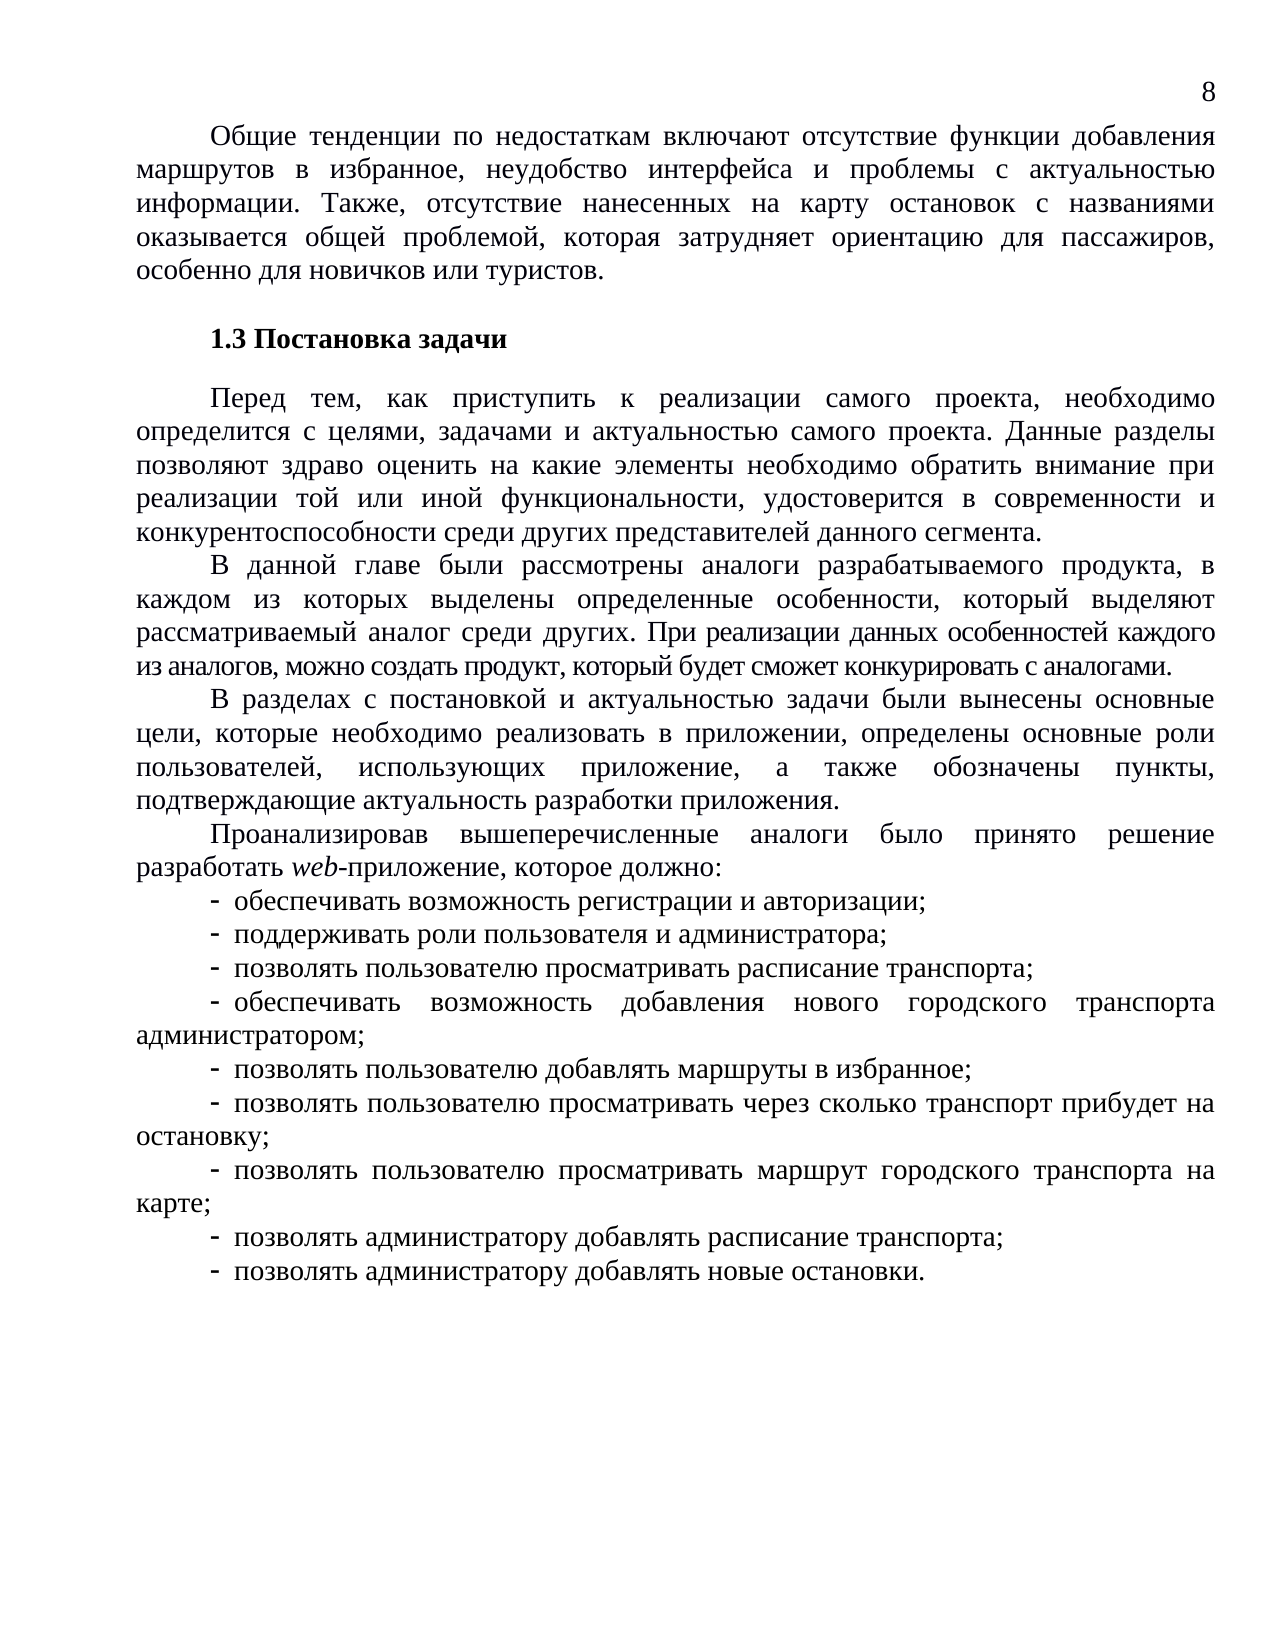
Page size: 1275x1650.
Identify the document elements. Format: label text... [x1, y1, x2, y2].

list позволять пользователю просматривать через сколько транспорт прибудет на остановку; [136, 1085, 1216, 1152]
list поддерживать роли пользователя и администратора; [136, 917, 1216, 950]
list позволять пользователю просматривать маршрут городского транспорта на карте; [136, 1152, 1216, 1219]
list обеспечивать возможность регистрации и авторизации; [136, 883, 1216, 917]
list позволять пользователю добавлять маршруты в избранное; [136, 1051, 1216, 1085]
text Общие тенденции по недостаткам включают отсутствие функции добавления маршрутов в избранное, неудобство интерфейса и проблемы с актуальностью информации. Также, отсутствие нанесенных на карту остановок с названиями оказывается общей проблемой, которая затрудняет ориентацию для пассажиров, особенно для новичков или туристов. [136, 118, 1216, 286]
text В данной главе были рассмотрены аналоги разрабатываемого продукта, в каждом из которых выделены определенные особенности, который выделяют рассматриваемый аналог среди других. При реализации данных особенностей каждого из аналогов, можно создать продукт, который будет сможет конкурировать с аналогами. [136, 547, 1216, 682]
list позволять пользователю просматривать расписание транспорта; [136, 950, 1216, 984]
list позволять администратору добавлять новые остановки. [136, 1253, 1216, 1286]
text В разделах с постановкой и актуальностью задачи были вынесены основные цели, которые необходимо реализовать в приложении, определены основные роли пользователей, использующих приложение, а также обозначены пункты, подтверждающие актуальность разработки приложения. [136, 682, 1216, 816]
text Перед тем, как приступить к реализации самого проекта, необходимо определится с целями, задачами и актуальностью самого проекта. Данные разделы позволяют здраво оценить на какие элементы необходимо обратить внимание при реализации той или иной функциональности, удостоверится в современности и конкурентоспособности среди других представителей данного сегмента. [136, 380, 1216, 547]
list обеспечивать возможность добавления нового городского транспорта администратором; [136, 984, 1216, 1051]
list позволять администратору добавлять расписание транспорта; [136, 1219, 1216, 1253]
subtitle 1.3 Постановка задачи [136, 321, 1216, 355]
text Проанализировав вышеперечисленные аналоги было принято решение разработать web-приложение, которое должно: [136, 816, 1216, 883]
